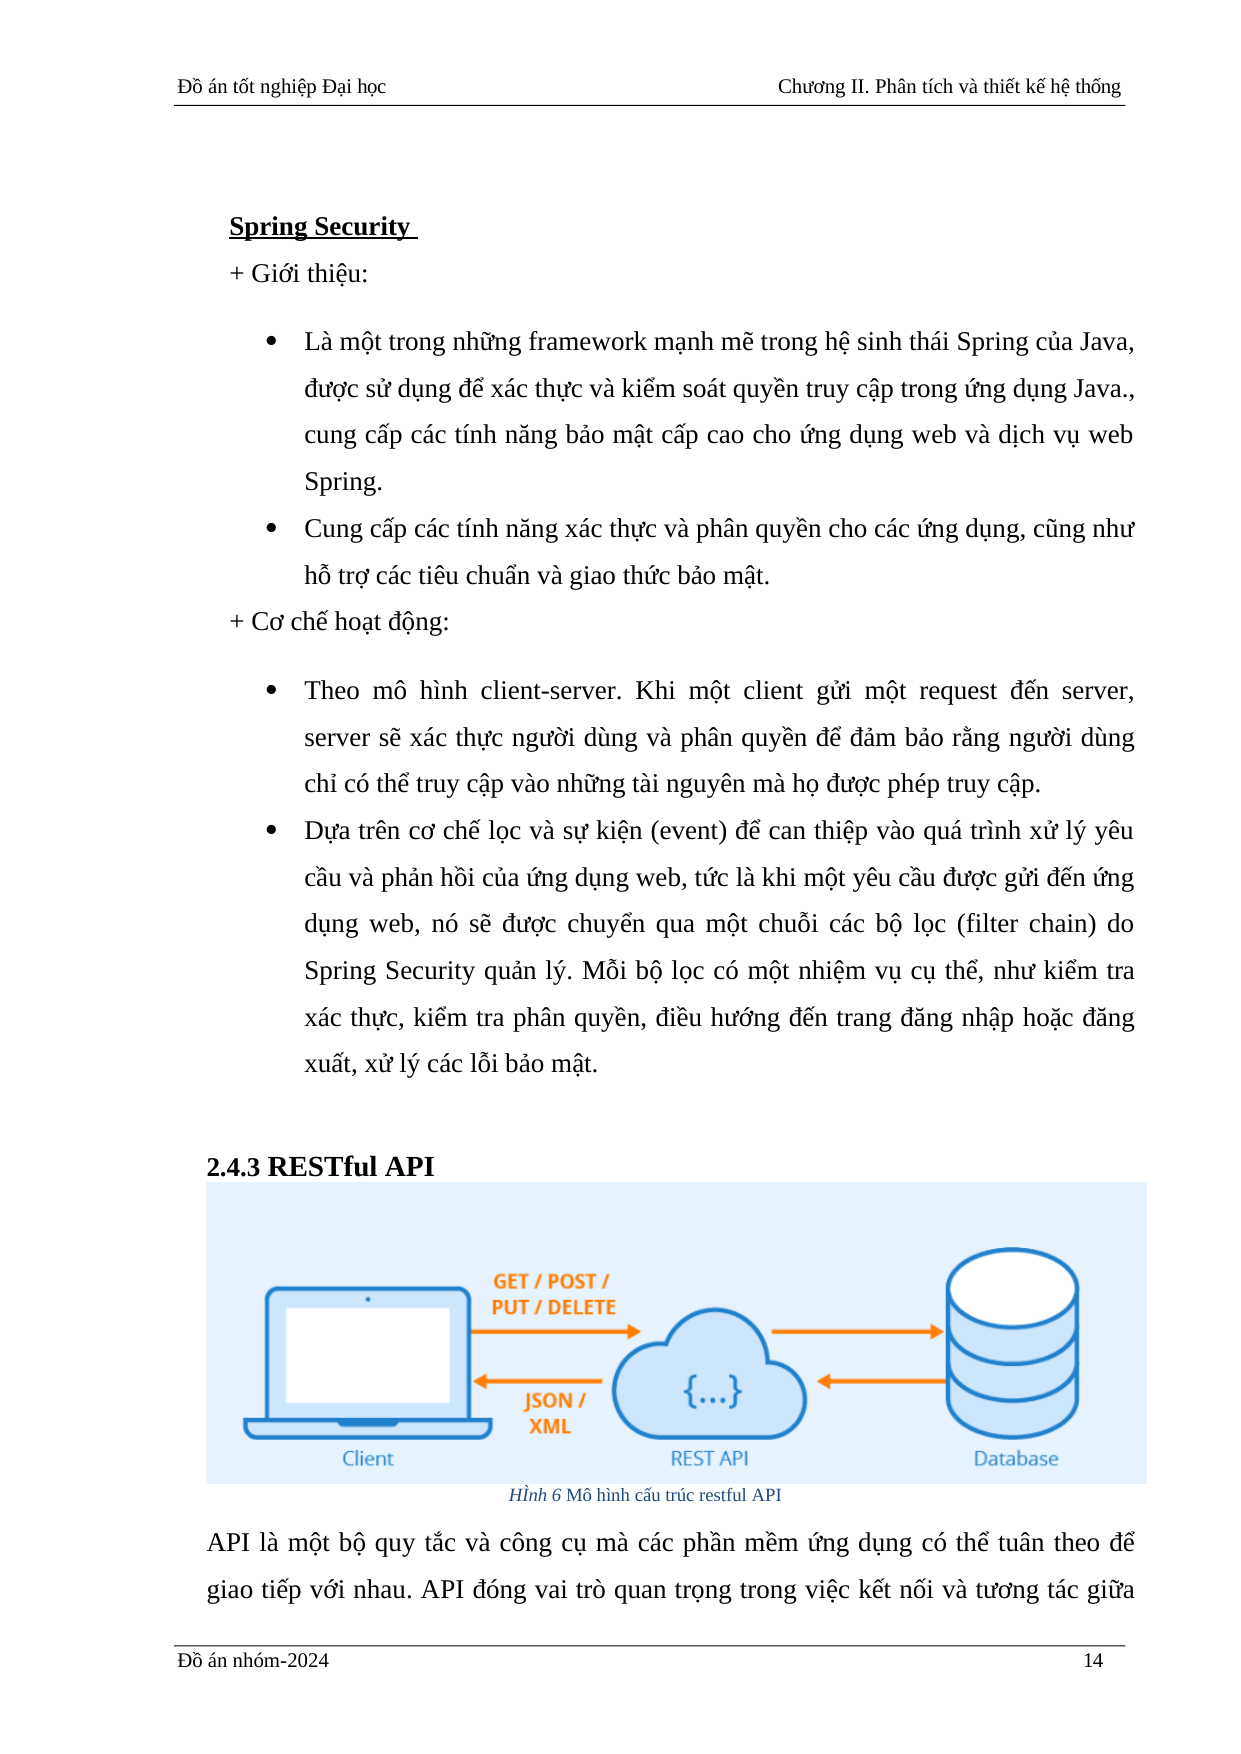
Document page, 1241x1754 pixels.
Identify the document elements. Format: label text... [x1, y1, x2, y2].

text HÌnh 6 Mô hình cấu trúc restful API [154, 1484, 1136, 1505]
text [206, 1526, 1136, 1604]
text + Cơ chế hoạt động: [154, 605, 1136, 637]
list Theo mô hình client-server. Khi một client gửi một request đến server, server sẽ xác thực người dùng và phân quyền để đảm bảo rằng người dùng chỉ có thể truy cập vào những tài nguyên mà họ được phép truy cập. [267, 674, 1136, 798]
list Cung cấp các tính năng xác thực và phân quyền cho các ứng dụng, cũng như hỗ trợ các tiêu chuẩn và giao thức bảo mật. [267, 512, 1136, 590]
list Dựa trên cơ chế lọc và sự kiện (event) để can thiệp vào quá trình xử lý yêu cầu và phản hồi của ứng dụng web, tức là khi một yêu cầu được gửi đến ứng dụng web, nó sẽ được chuyển qua một chuỗi các bộ lọc (filter chain) do Spring Security quản lý. Mỗi bộ lọc có một nhiệm vụ cụ thể, như kiểm tra xác thực, kiểm tra phân quyền, điều hướng đến trang đăng nhập hoặc đăng xuất, xử lý các lỗi bảo mật. [267, 814, 1136, 1079]
subtitle RESTful API [206, 1149, 1136, 1182]
text + Giới thiệu: [154, 257, 1136, 288]
picture [206, 1182, 1147, 1484]
list Là một trong những framework mạnh mẽ trong hệ sinh thái Spring của Java, được sử dụng để xác thực và kiểm soát quyền truy cập trong ứng dụng Java., cung cấp các tính năng bảo mật cấp cao cho ứng dụng web và dịch vụ web Spring. [267, 325, 1136, 496]
text Spring Security [229, 210, 1136, 241]
